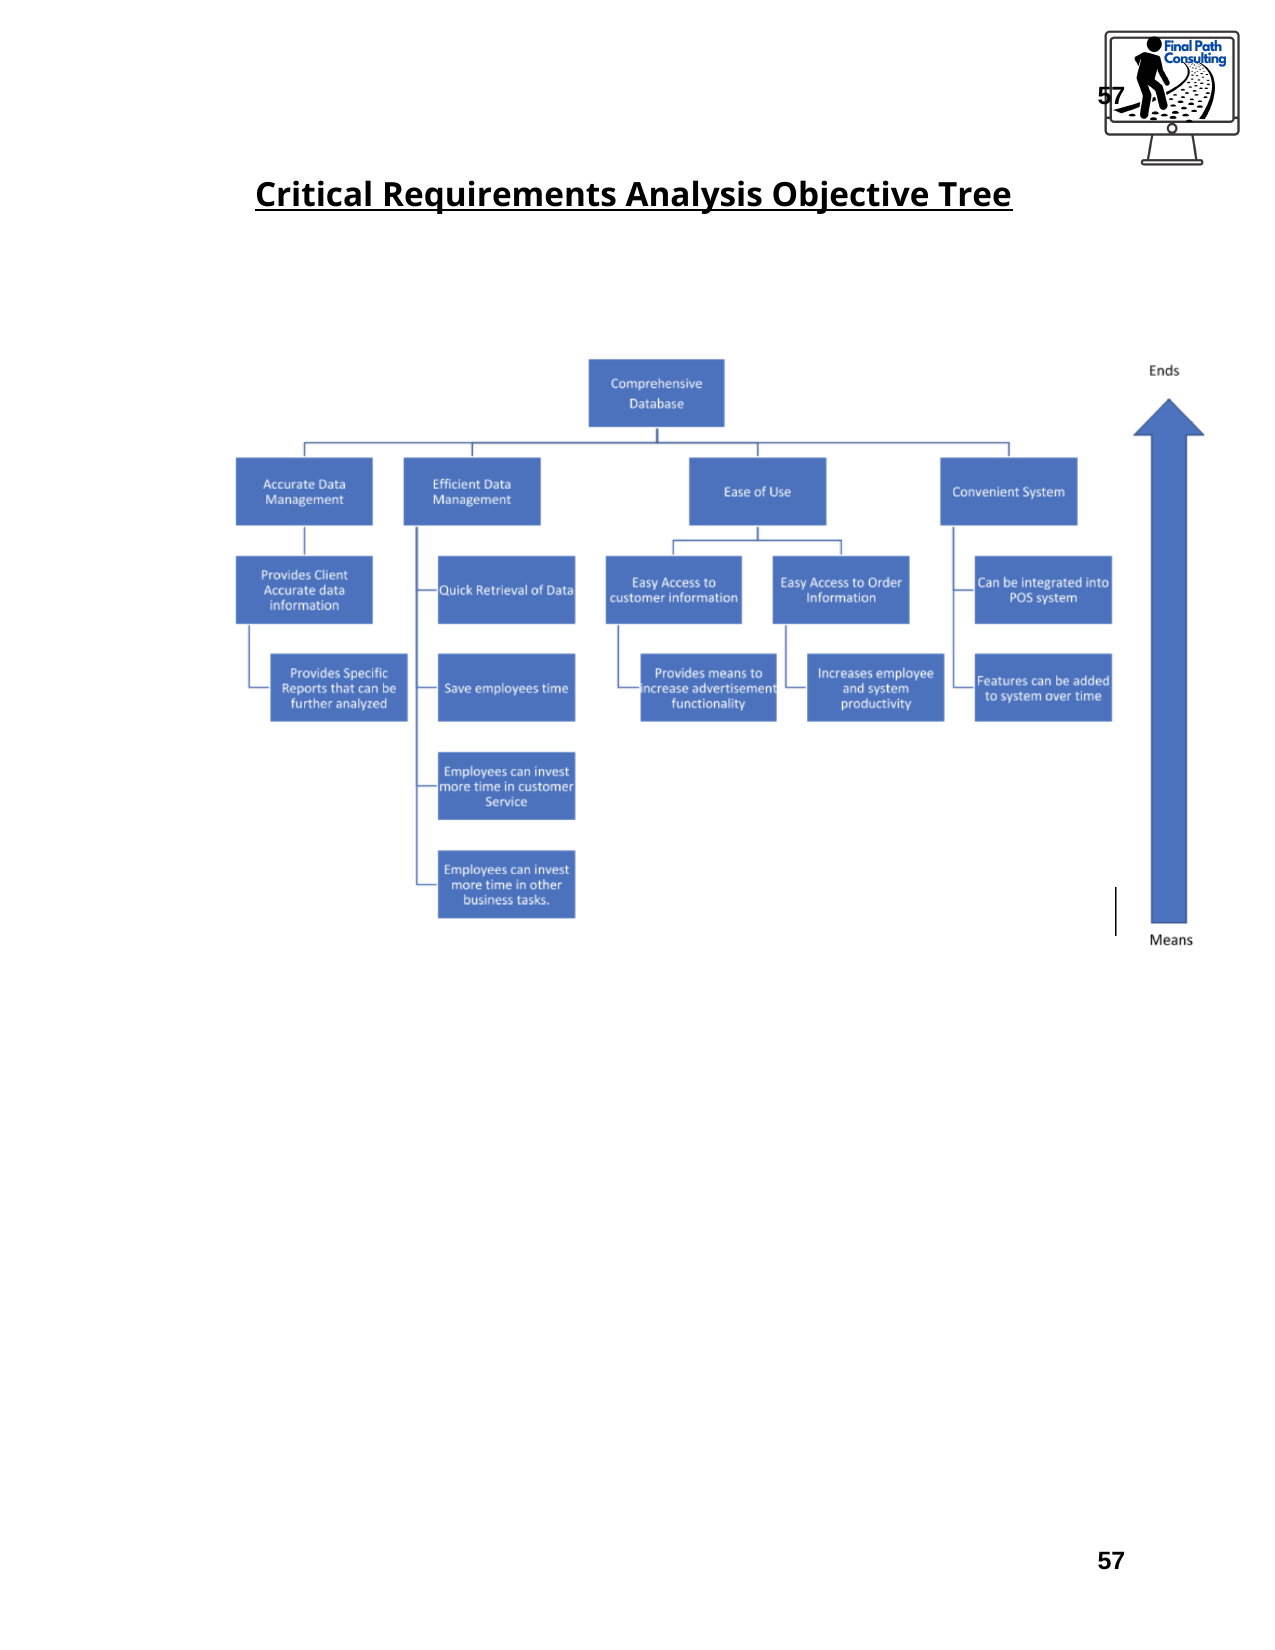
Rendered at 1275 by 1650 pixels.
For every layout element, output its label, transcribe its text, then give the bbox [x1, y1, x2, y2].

picture [1098, 18, 1247, 174]
picture [187, 286, 1238, 1040]
subtitle Critical Requirements Analysis Objective Tree [187, 171, 1125, 216]
picture [1098, 95, 1107, 101]
